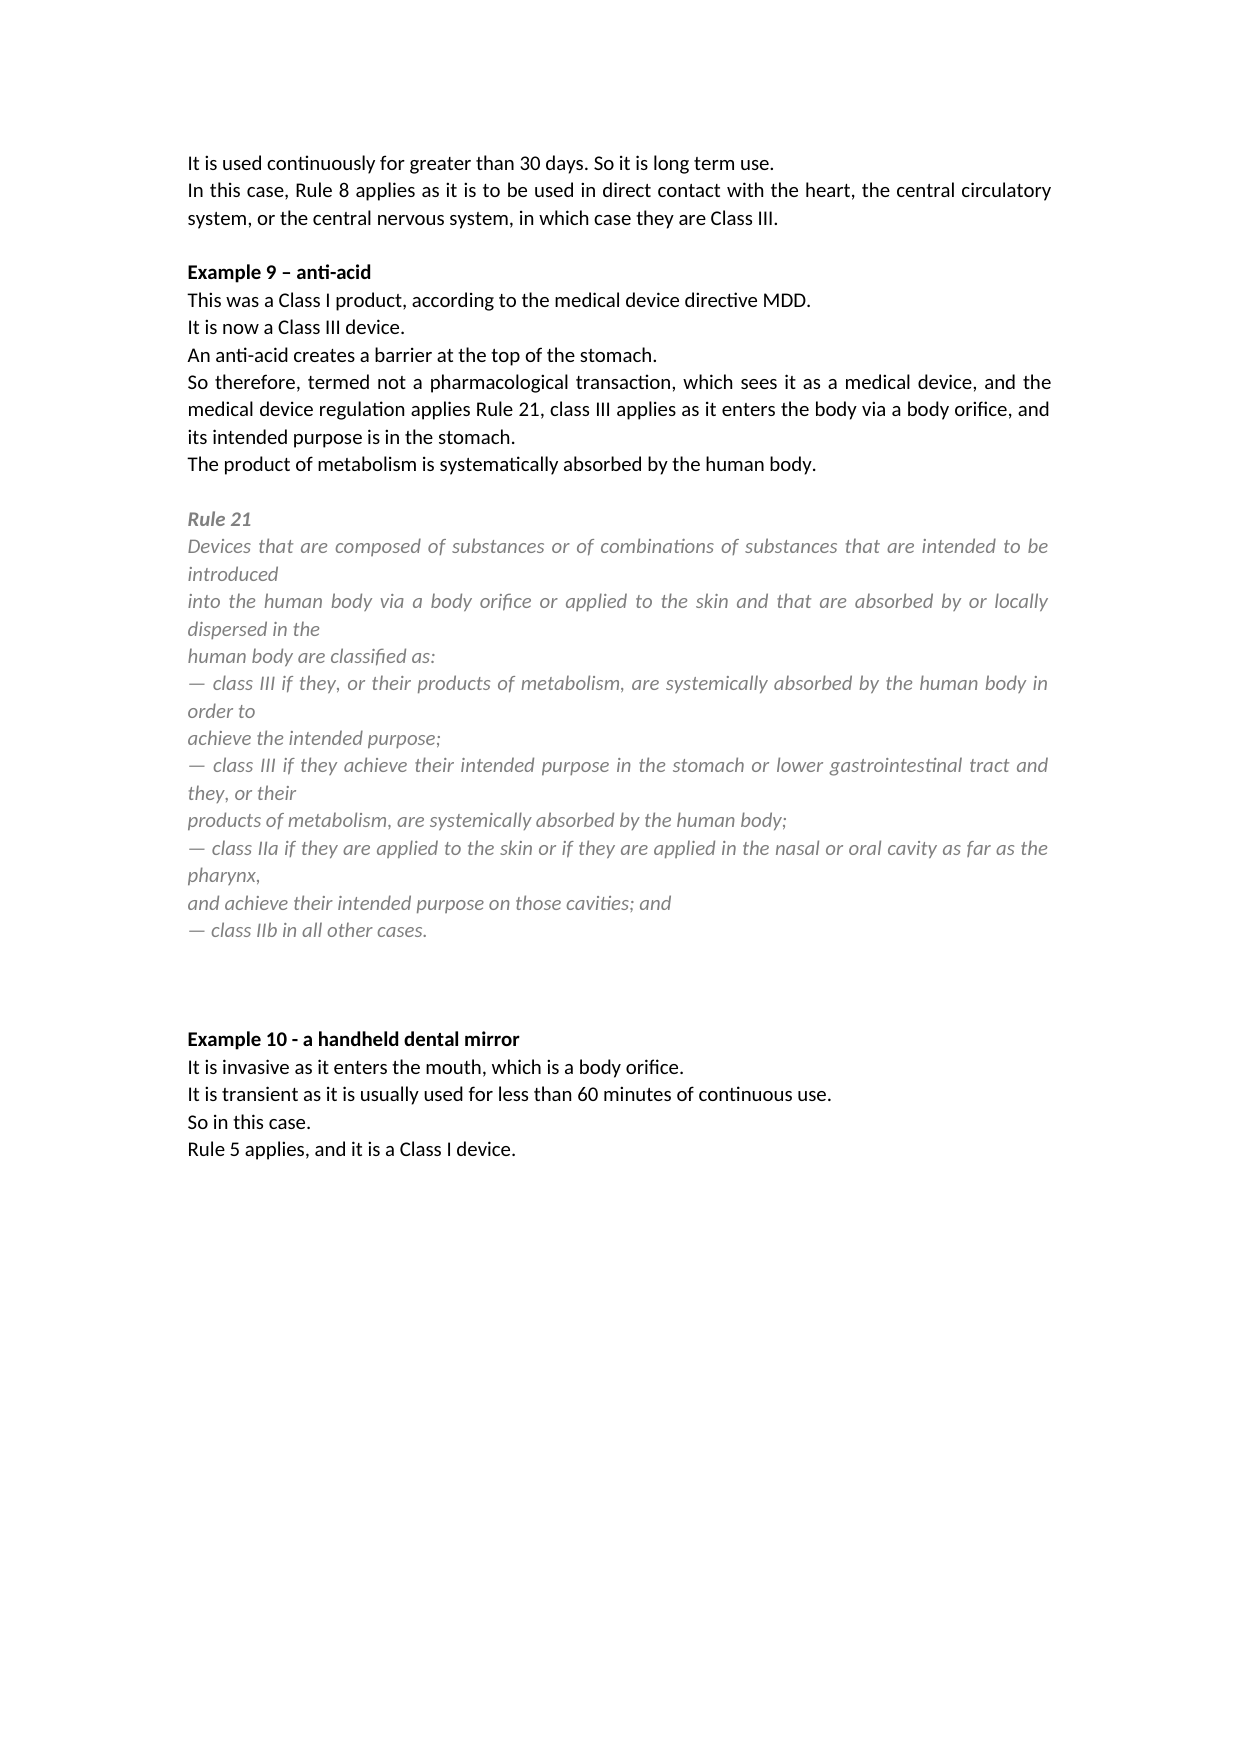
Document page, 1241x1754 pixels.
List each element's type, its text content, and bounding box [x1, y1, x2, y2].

text Rule 21 [187, 506, 1053, 532]
text — class IIb in all other cases. [187, 917, 1053, 942]
text It is now a Class III device. [187, 314, 1053, 340]
text and achieve their intended purpose on those cavities; and [187, 890, 1053, 915]
text So therefore, termed not a pharmacological transaction, which sees it as a medical device, and the medical device regulation applies Rule 21, class III applies as it enters the body via a body orifice, and its intended purpose is in the stomach. [187, 369, 1053, 449]
text — class III if they achieve their intended purpose in the stomach or lower gastrointestinal tract and they, or their [187, 753, 1053, 806]
text into the human body via a body orifice or applied to the skin and that are absorbed by or locally dispersed in the [187, 588, 1053, 641]
text It is used continuously for greater than 30 days. So it is long term use. [187, 150, 1053, 175]
text Example 10 - a handheld dental mirror [187, 1027, 1053, 1052]
text achieve the intended purpose; [187, 725, 1053, 751]
text products of metabolism, are systemically absorbed by the human body; [187, 807, 1053, 833]
text — class IIa if they are applied to the skin or if they are applied in the nasal or oral cavity as far as the pharynx, [187, 835, 1053, 888]
text The product of metabolism is systematically absorbed by the human body. [187, 451, 1053, 477]
text An anti-acid creates a barrier at the top of the stomach. [187, 342, 1053, 367]
text It is transient as it is usually used for less than 60 minutes of continuous use. [187, 1081, 1053, 1107]
text This was a Class I product, according to the medical device directive MDD. [187, 287, 1053, 312]
text — class III if they, or their products of metabolism, are systemically absorbed by the human body in order to [187, 671, 1053, 723]
text So in this case. [187, 1109, 1053, 1134]
text Example 9 – anti-acid [187, 259, 1053, 285]
text Devices that are composed of substances or of combinations of substances that are intended to be introduced [187, 533, 1053, 586]
text In this case, Rule 8 applies as it is to be used in direct contact with the heart, the central circulatory system, or the central nervous system, in which case they are Class III. [187, 177, 1053, 230]
text human body are classified as: [187, 643, 1053, 668]
text It is invasive as it enters the mouth, which is a body orifice. [187, 1054, 1053, 1079]
text Rule 5 applies, and it is a Class I device. [187, 1136, 1053, 1162]
